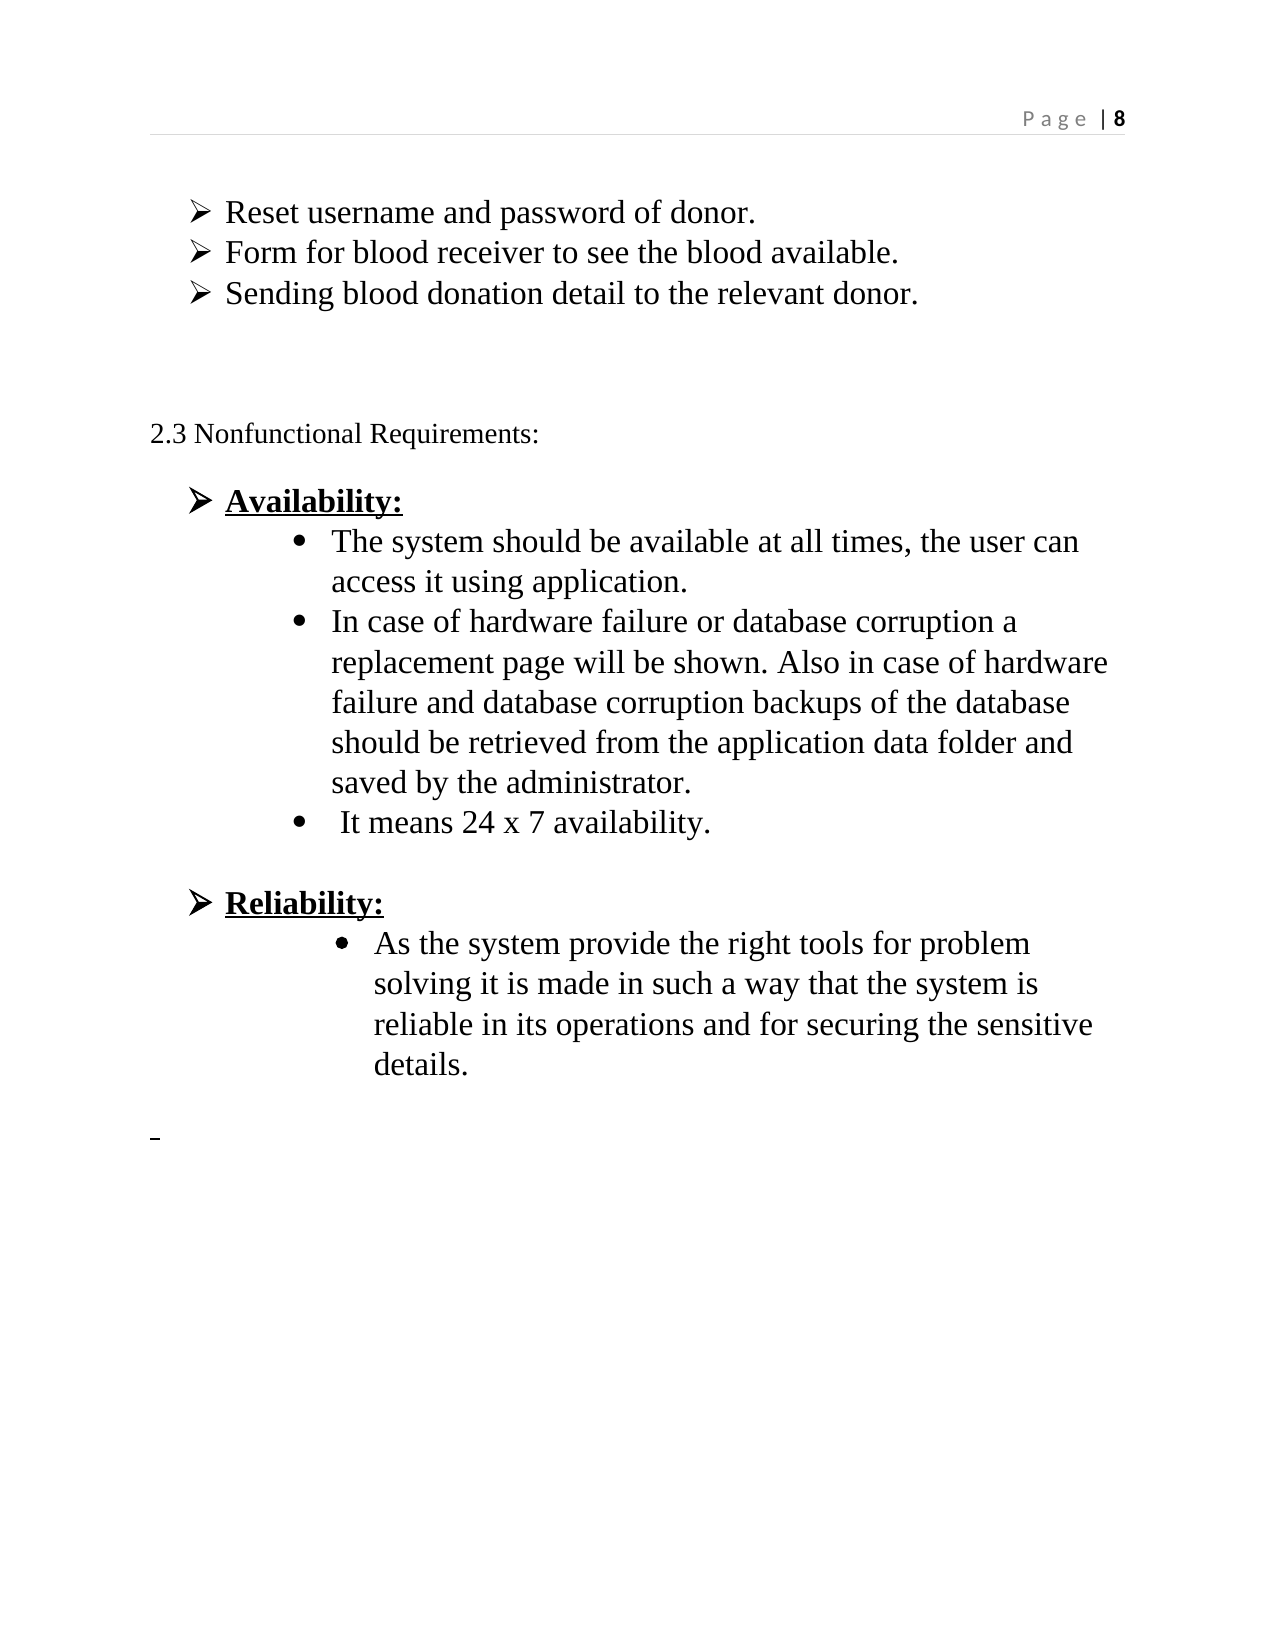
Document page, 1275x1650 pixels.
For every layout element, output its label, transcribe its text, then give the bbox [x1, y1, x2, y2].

list In case of hardware failure or database corruption a replacement page will be shown. Also in case of hardware failure and database corruption backups of the database should be retrieved from the application data folder and saved by the administrator. [294, 602, 1125, 801]
list Sending blood donation detail to the relevant donor. [187, 273, 1125, 311]
list The system should be available at all times, the user can access it using application. [294, 521, 1125, 600]
list As the system provide the right tools for problem solving it is made in such a way that the system is reliable in its operations and for securing the sensitive details. [336, 923, 1125, 1082]
list Form for blood receiver to see the blood available. [187, 233, 1125, 271]
text 2.3 Nonfunctional Requirements: [150, 417, 1125, 450]
list Reliability: [187, 883, 1125, 921]
list It means 24 x 7 availability. [294, 803, 1125, 841]
list Reset username and password of donor. [187, 192, 1125, 231]
list Availability: [187, 481, 1125, 519]
